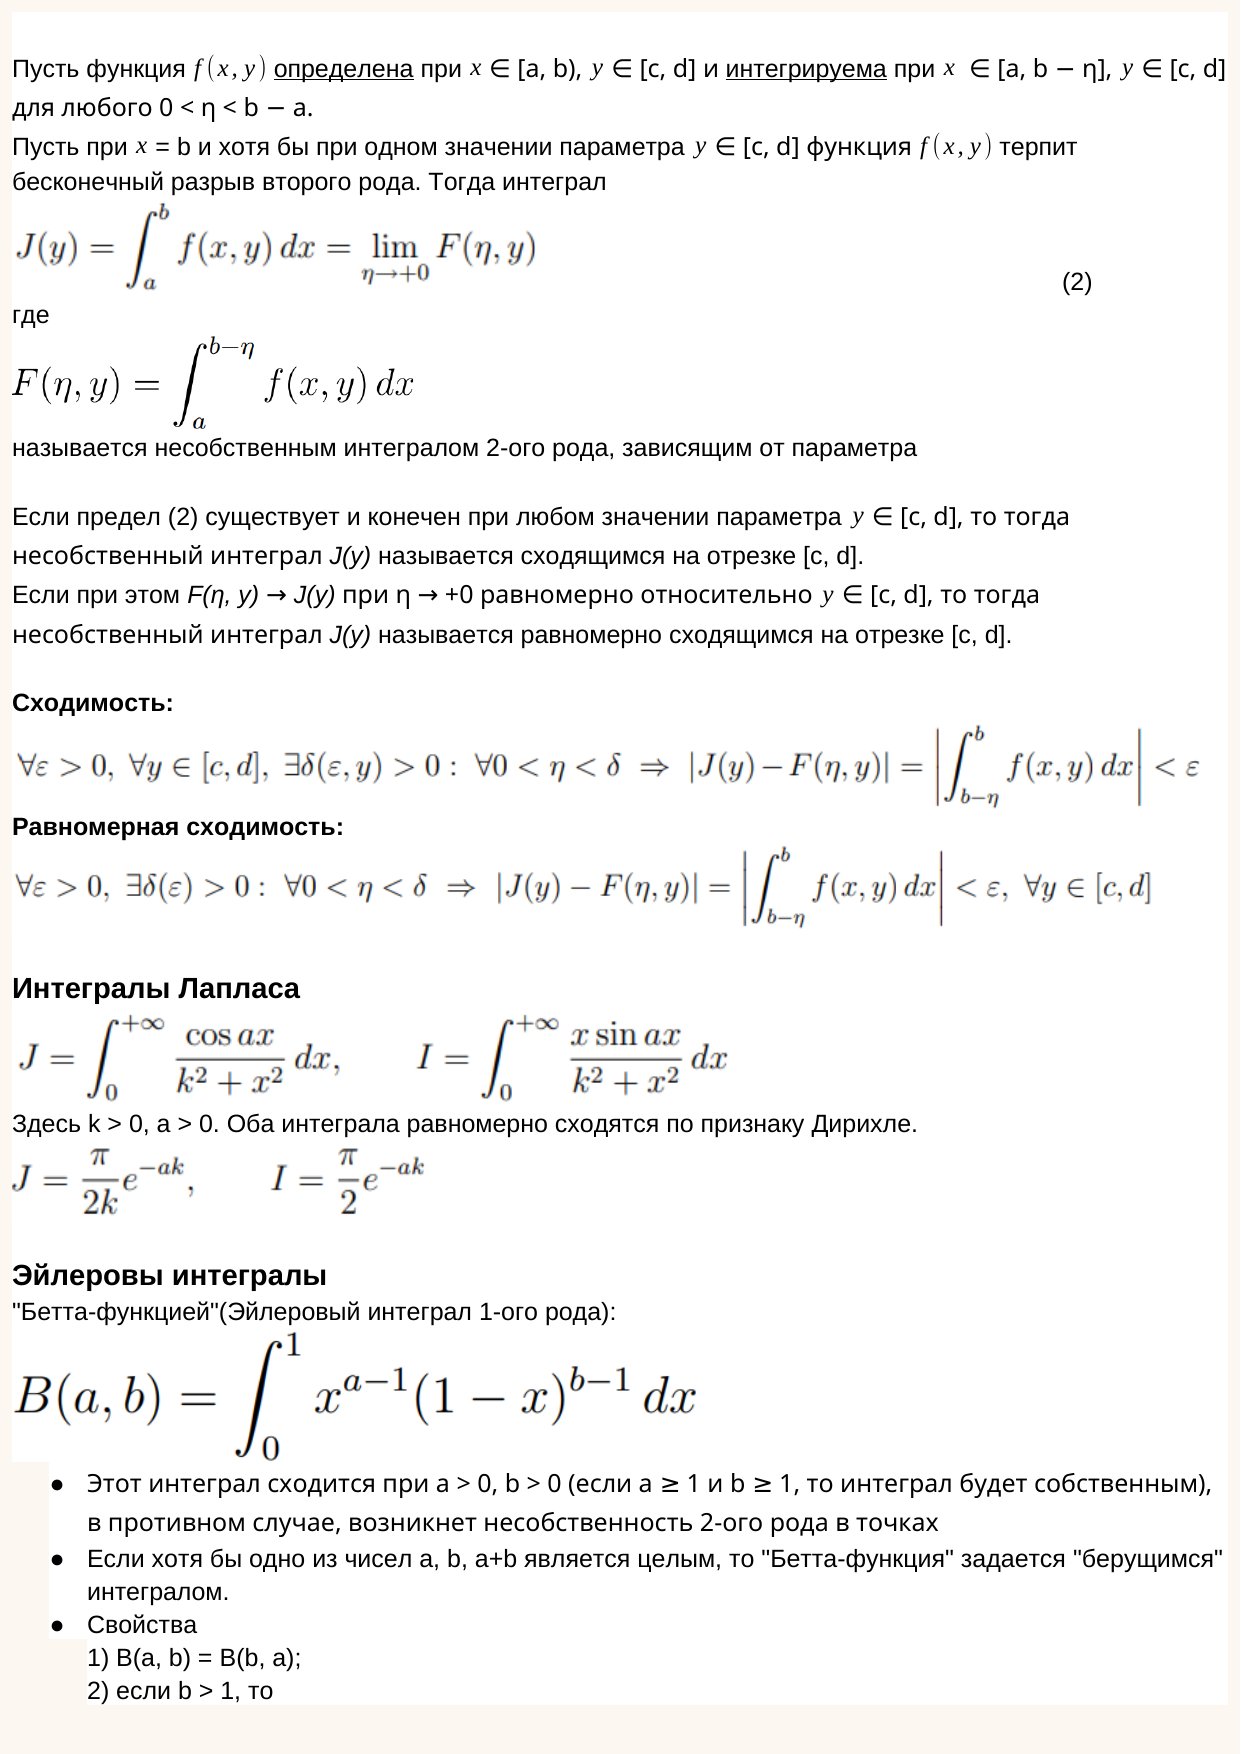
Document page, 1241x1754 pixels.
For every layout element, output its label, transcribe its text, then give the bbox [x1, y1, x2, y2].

text называется несобственным интегралом 2-ого рода, зависящим от параметра [12, 433, 1228, 461]
picture [11, 845, 1152, 929]
text Здесь k > 0, a > 0. Оба интеграла равномерно сходятся по признаку Дирихле. [12, 1109, 1228, 1137]
text Пусть функция определена при ∈ [a, b), ∈ [c, d] и интегрируема при ∈ [a, b − η], ∈ [c, d] для любого 0 < η < b − a. [12, 50, 1228, 123]
text 2) если b > 1, то [87, 1676, 1228, 1705]
text Интегралы Лапласа [12, 971, 1228, 1004]
picture [11, 1141, 425, 1222]
picture [11, 1329, 697, 1462]
text 1) B(a, b) = B(b, a); [87, 1643, 1228, 1672]
picture [11, 721, 1200, 809]
text Если при этом F(η, y) → J(y) при η → +0 равномерно относительно ∈ [c, d], то тогда несобственный интеграл J(y) называется равномерно сходящимся на отрезке [c, d]. [12, 577, 1228, 650]
text Равномерная сходимость: [12, 812, 1228, 841]
text Сходимость: [12, 688, 1228, 717]
picture [11, 333, 414, 429]
list Этот интеграл сходится при a > 0, b > 0 (если a ≥ 1 и b ≥ 1, то интеграл будет собственным), в противном случае, возникнет несобственность 2-ого рода в точках [49, 1466, 1228, 1539]
picture [11, 200, 536, 291]
text Если предел (2) существует и конечен при любом значении параметра ∈ [c, d], то тогда несобственный интеграл J(y) называется сходящимся на отрезке [c, d]. [12, 499, 1228, 572]
picture [11, 1009, 728, 1105]
text "Бетта-функцией"(Эйлеровый интеграл 1-ого рода): [12, 1297, 1228, 1326]
text Пусть при = b и хотя бы при одном значении параметра ∈ [c, d] функция терпит бесконечный разрыв второго рода. Тогда интеграл [12, 129, 1228, 196]
text Эйлеровы интегралы [12, 1258, 1228, 1292]
list Свойства [49, 1610, 1228, 1639]
text где [12, 300, 1228, 329]
list Если хотя бы одно из чисел a, b, a+b является целым, то "Бетта-функция" задается "берущимся" интегралом. [49, 1544, 1228, 1606]
